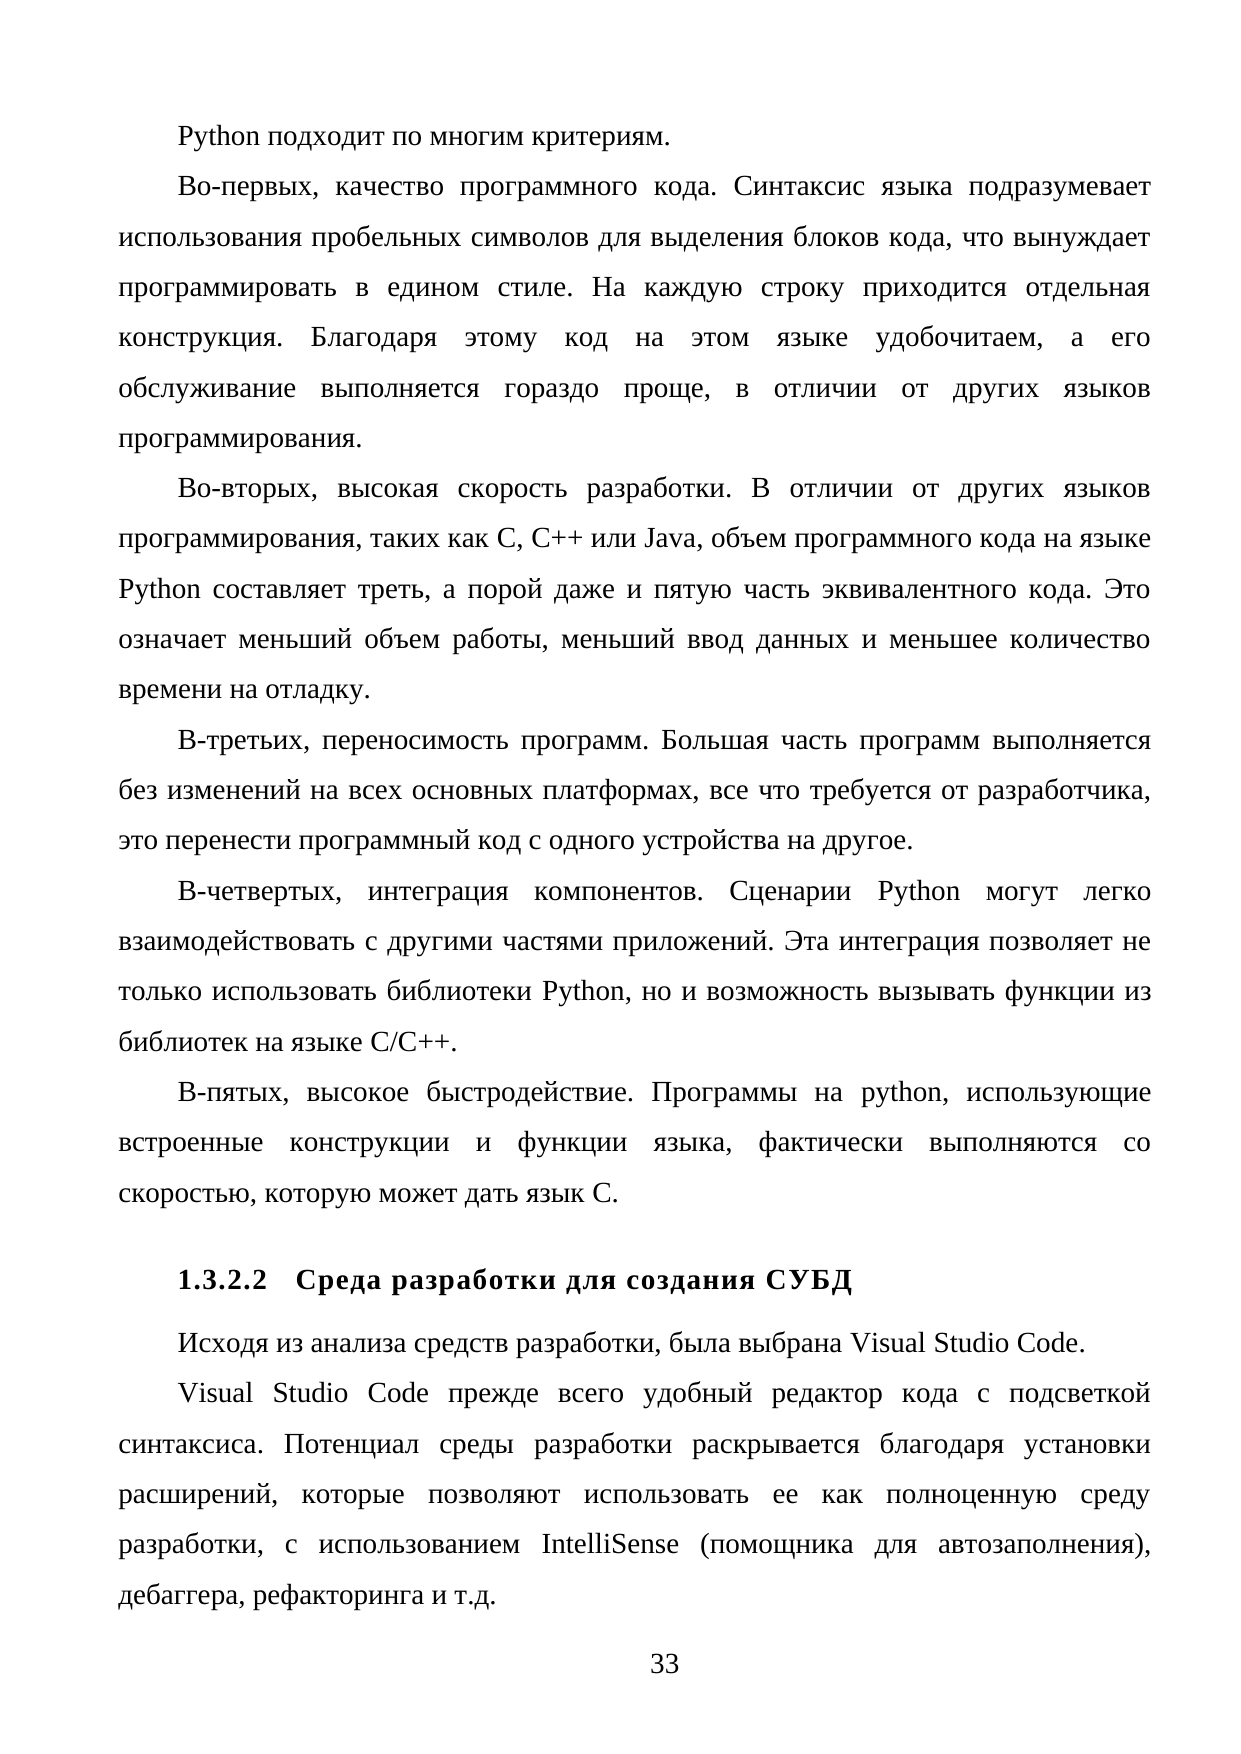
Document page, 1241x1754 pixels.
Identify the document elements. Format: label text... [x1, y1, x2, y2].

text В-четвертых, интеграция компонентов. Сценарии Python могут легко взаимодействовать с другими частями приложений. Эта интеграция позволяет не только использовать библиотеки Python, но и возможность вызывать функции из библиотек на языке C/C++. [118, 873, 1152, 1057]
text Во-первых, качество программного кода. Синтаксис языка подразумевает использования пробельных символов для выделения блоков кода, что вынуждает программировать в едином стиле. На каждую строку приходится отдельная конструкция. Благодаря этому код на этом языке удобочитаем, а его обслуживание выполняется гораздо проще, в отличии от других языков программирования. [118, 168, 1152, 453]
text Исходя из анализа средств разработки, была выбрана Visual Studio Code. [118, 1325, 1152, 1359]
text В-пятых, высокое быстродействие. Программы на python, использующие встроенные конструкции и функции языка, фактически выполняются со скоростью, которую может дать язык C. [118, 1074, 1152, 1208]
text В-третьих, переносимость программ. Большая часть программ выполняется без изменений на всех основных платформах, все что требуется от разработчика, это перенести программный код с одного устройства на другое. [118, 722, 1152, 856]
text Во-вторых, высокая скорость разработки. В отличии от других языков программирования, таких как C, C++ или Java, объем программного кода на языке Python составляет треть, а порой даже и пятую часть эквивалентного кода. Это означает меньший объем работы, меньший ввод данных и меньшее количество времени на отладку. [118, 470, 1152, 705]
text Среда разработки для создания СУБД [177, 1262, 1152, 1296]
text Visual Studio Code прежде всего удобный редактор кода с подсветкой синтаксиса. Потенциал среды разработки раскрывается благодаря установки расширений, которые позволяют использовать ее как полноценную среду разработки, с использованием IntelliSense (помощника для автозаполнения), дебаггера, рефакторинга и т.д. [118, 1376, 1152, 1610]
text Python подходит по многим критериям. [118, 118, 1152, 152]
